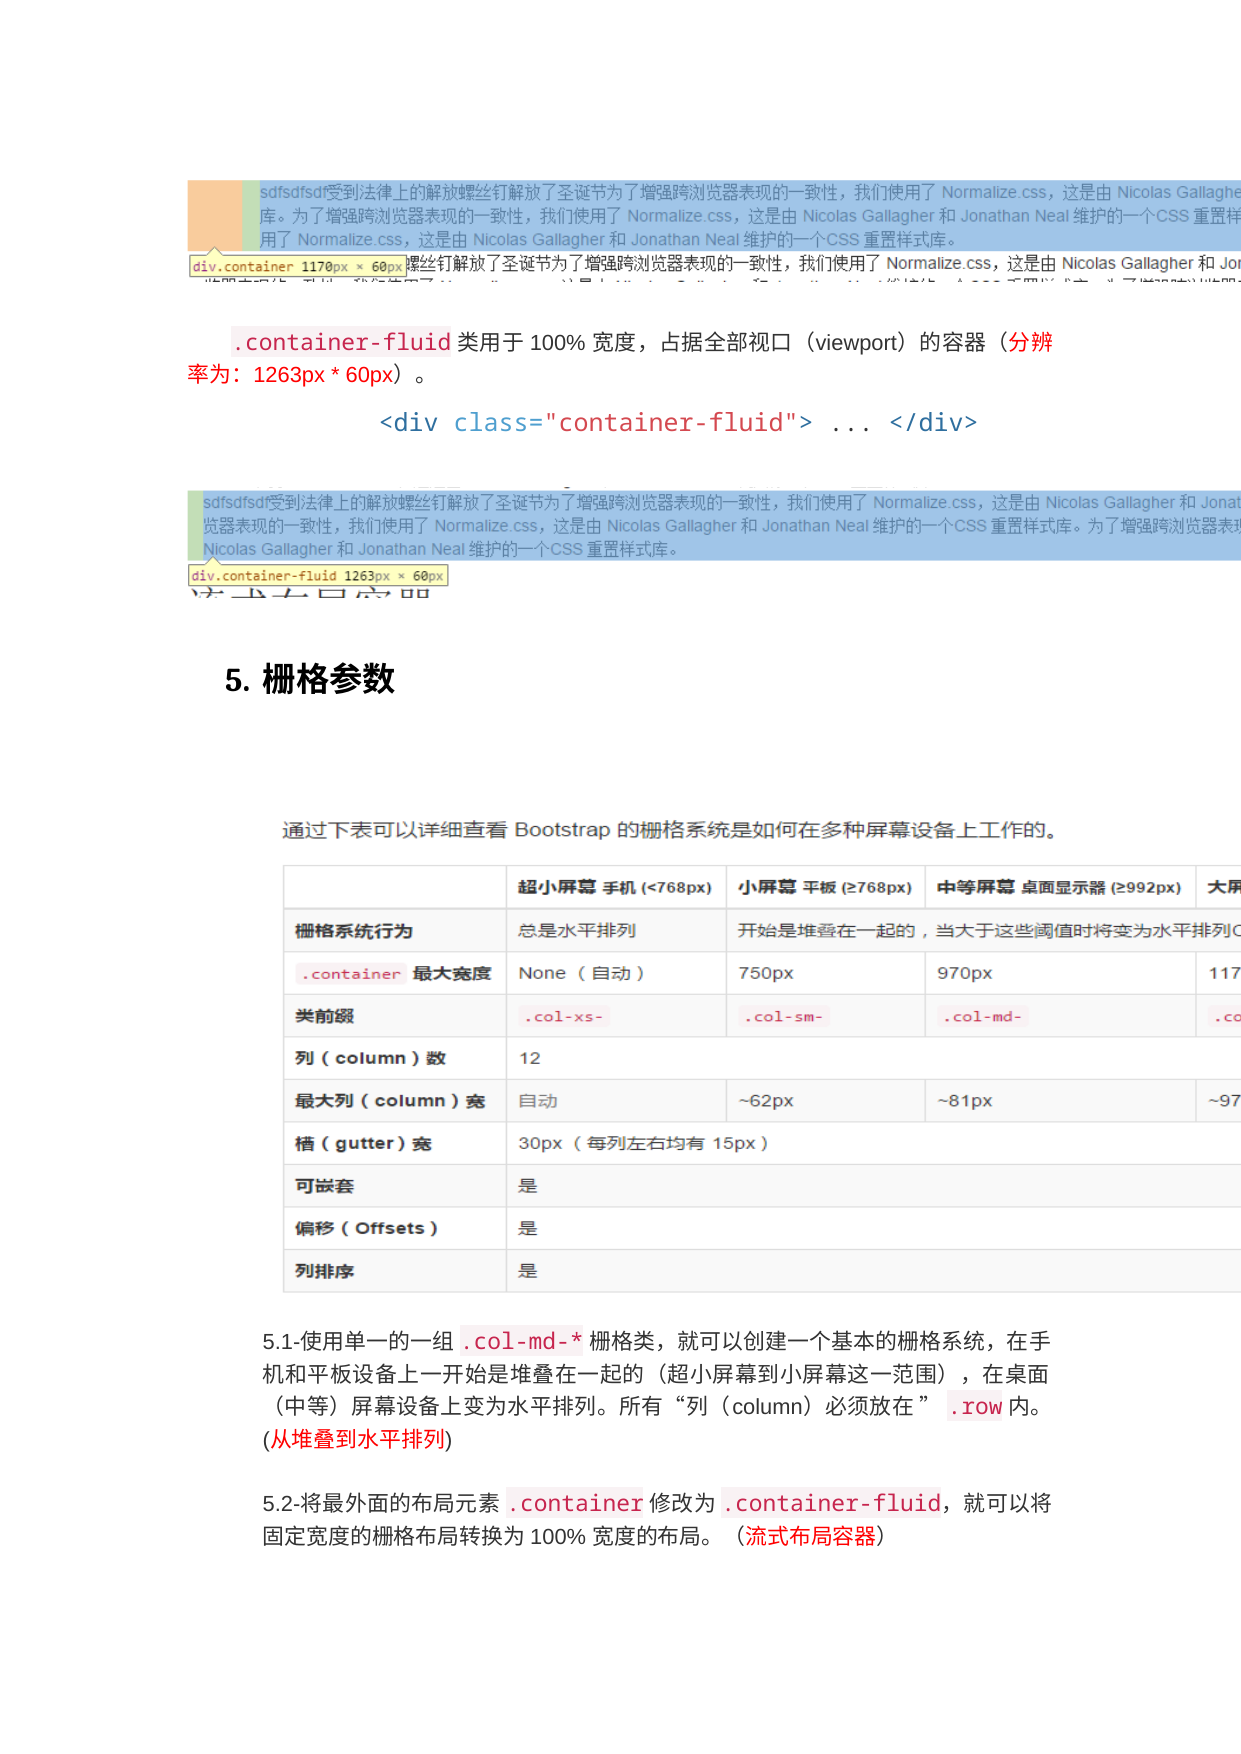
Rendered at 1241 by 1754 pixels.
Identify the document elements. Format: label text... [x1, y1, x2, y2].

list 5.2-将最外面的布局元素 .container 修改为 .container-fluid，就可以将固定宽度的栅格布局转换为 100% 宽度的布局。（流式布局容器） [262, 1486, 1053, 1551]
text .container-fluid 类用于 100% 宽度，占据全部视口（viewport）的容器（分辨率为：1263px * 60px）。 [187, 324, 1053, 389]
picture [187, 172, 1241, 282]
picture [262, 803, 1241, 1303]
picture [187, 487, 1241, 598]
subtitle 栅格参数 [225, 644, 1053, 709]
list 5.1-使用单一的一组 .col-md-* 栅格类，就可以创建一个基本的栅格系统，在手机和平板设备上一开始是堆叠在一起的（超小屏幕到小屏幕这一范围），在桌面（中等）屏幕设备上变为水平排列。所有“列（column）必须放在 ” .row 内。(从堆叠到水平排列) [262, 1324, 1053, 1454]
text <div class="container-fluid"> ... </div> [187, 389, 1053, 454]
